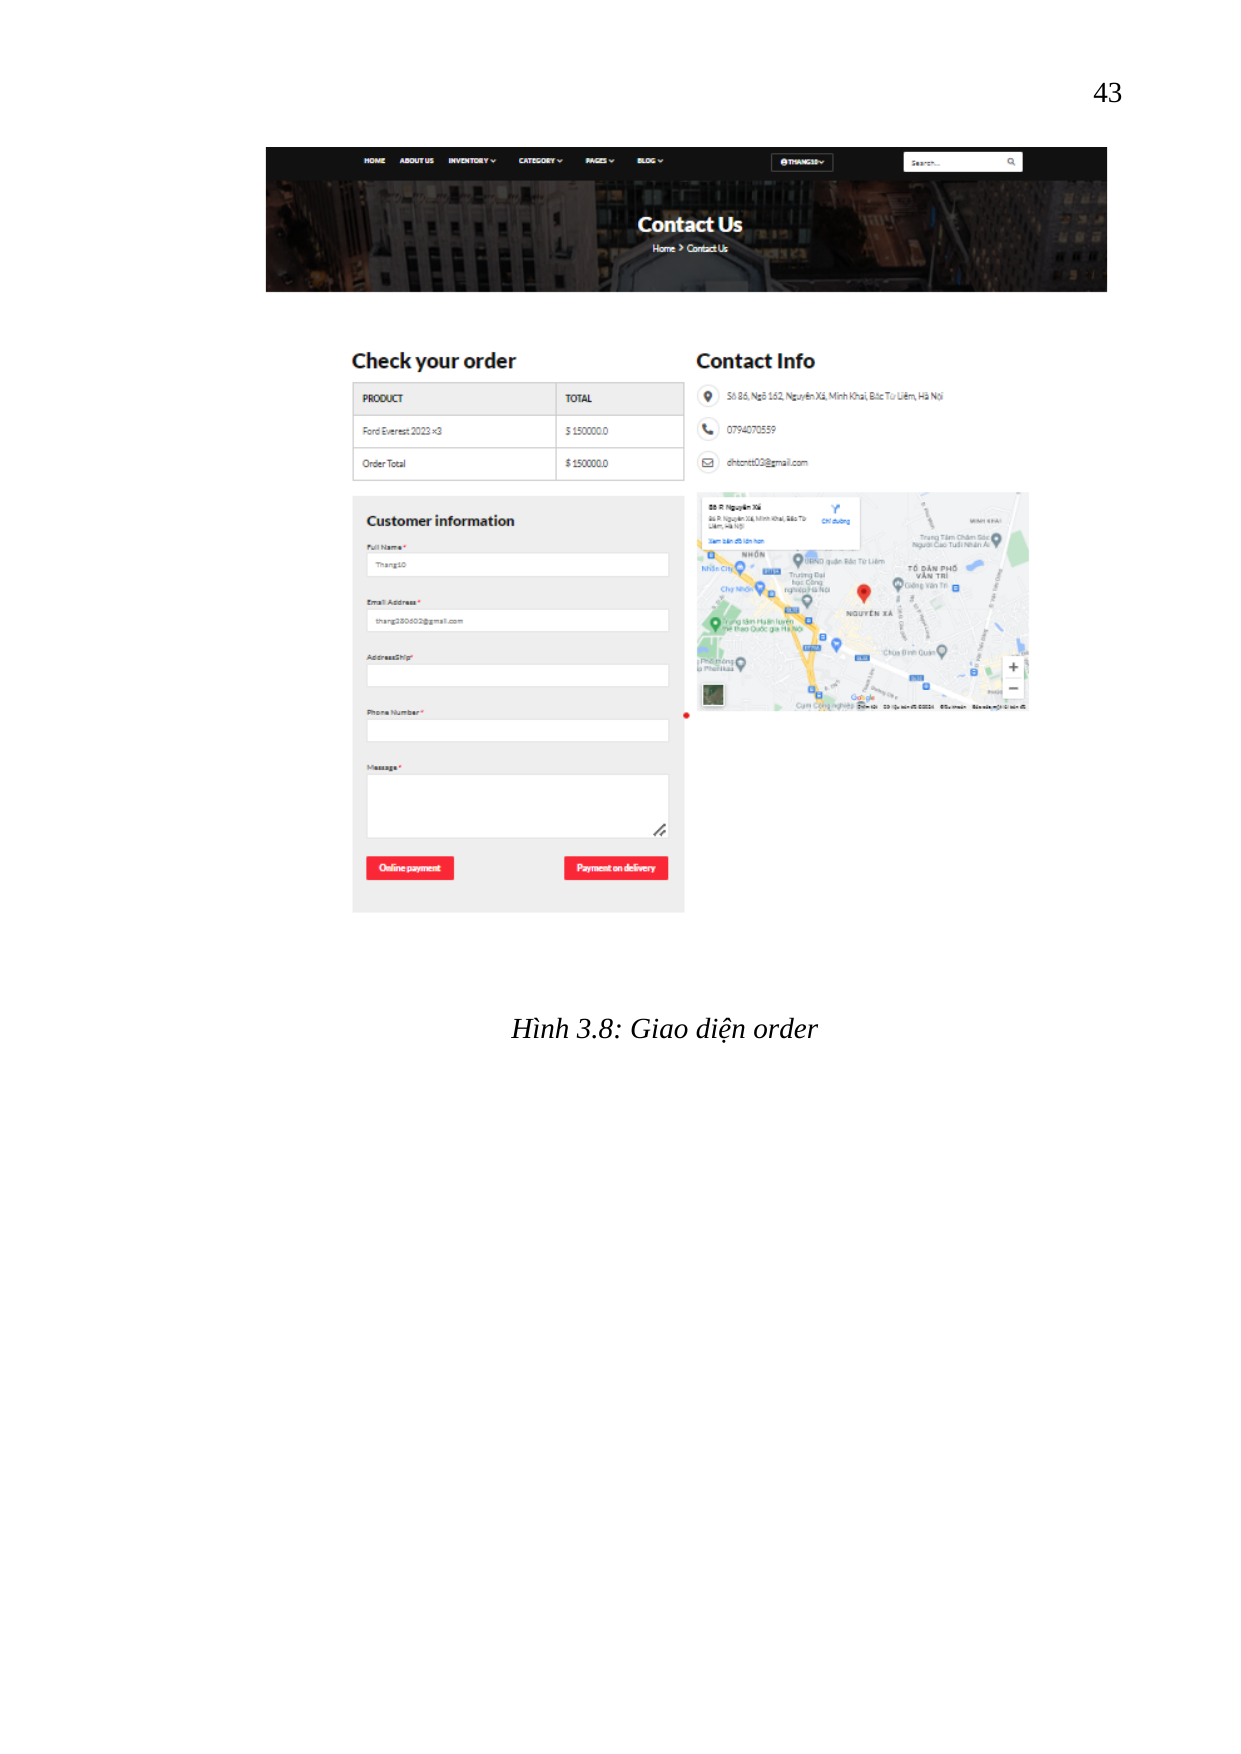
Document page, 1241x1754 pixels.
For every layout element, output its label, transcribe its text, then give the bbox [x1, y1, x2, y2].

text Hình 3.8: Giao diện order [207, 1011, 1122, 1044]
picture [265, 147, 1108, 969]
